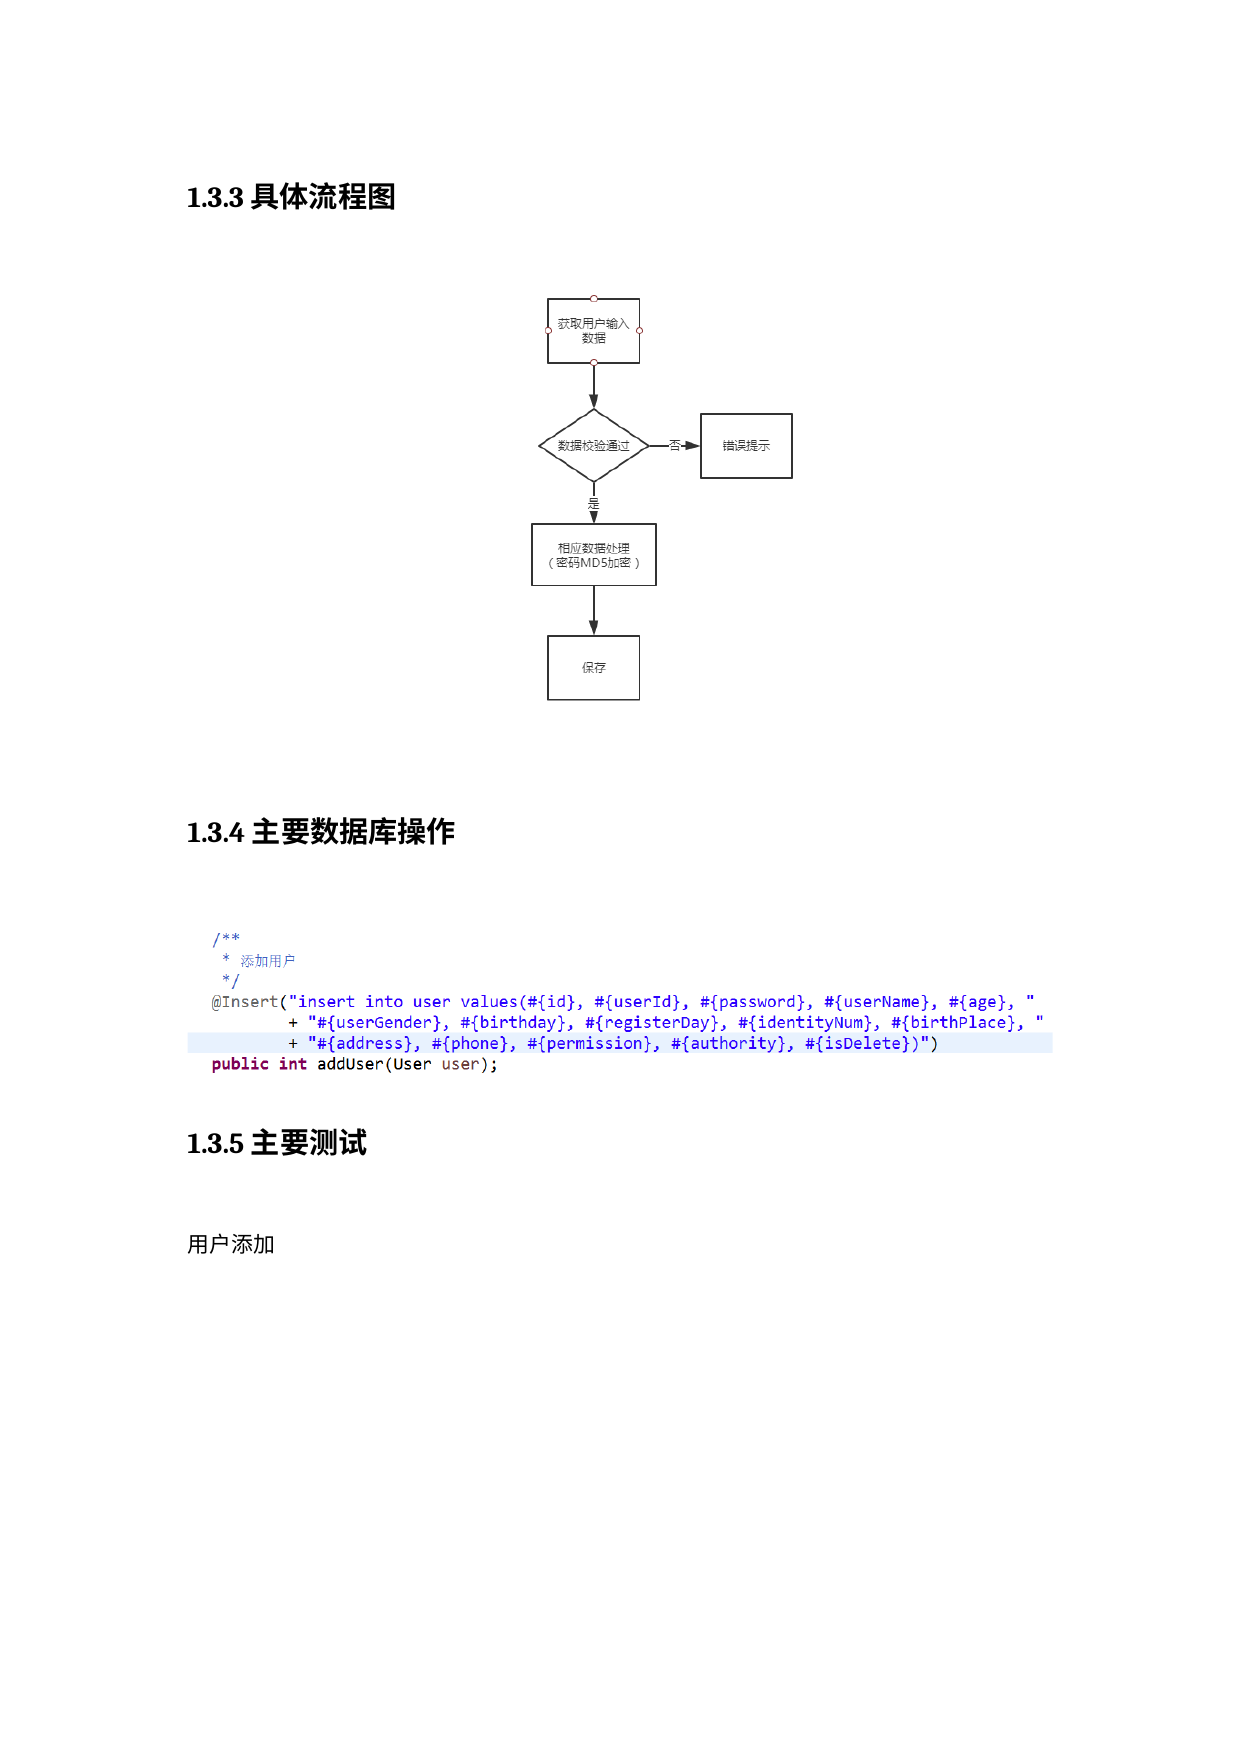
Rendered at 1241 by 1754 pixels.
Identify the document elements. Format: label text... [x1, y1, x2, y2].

subtitle 1.3.3 具体流程图 [187, 162, 1053, 227]
subtitle 1.3.5 主要测试 [187, 1108, 1053, 1173]
picture [187, 916, 1053, 1078]
picture [503, 280, 829, 722]
text 用户添加 [187, 1227, 1053, 1259]
subtitle 1.3.4 主要数据库操作 [187, 797, 1053, 862]
